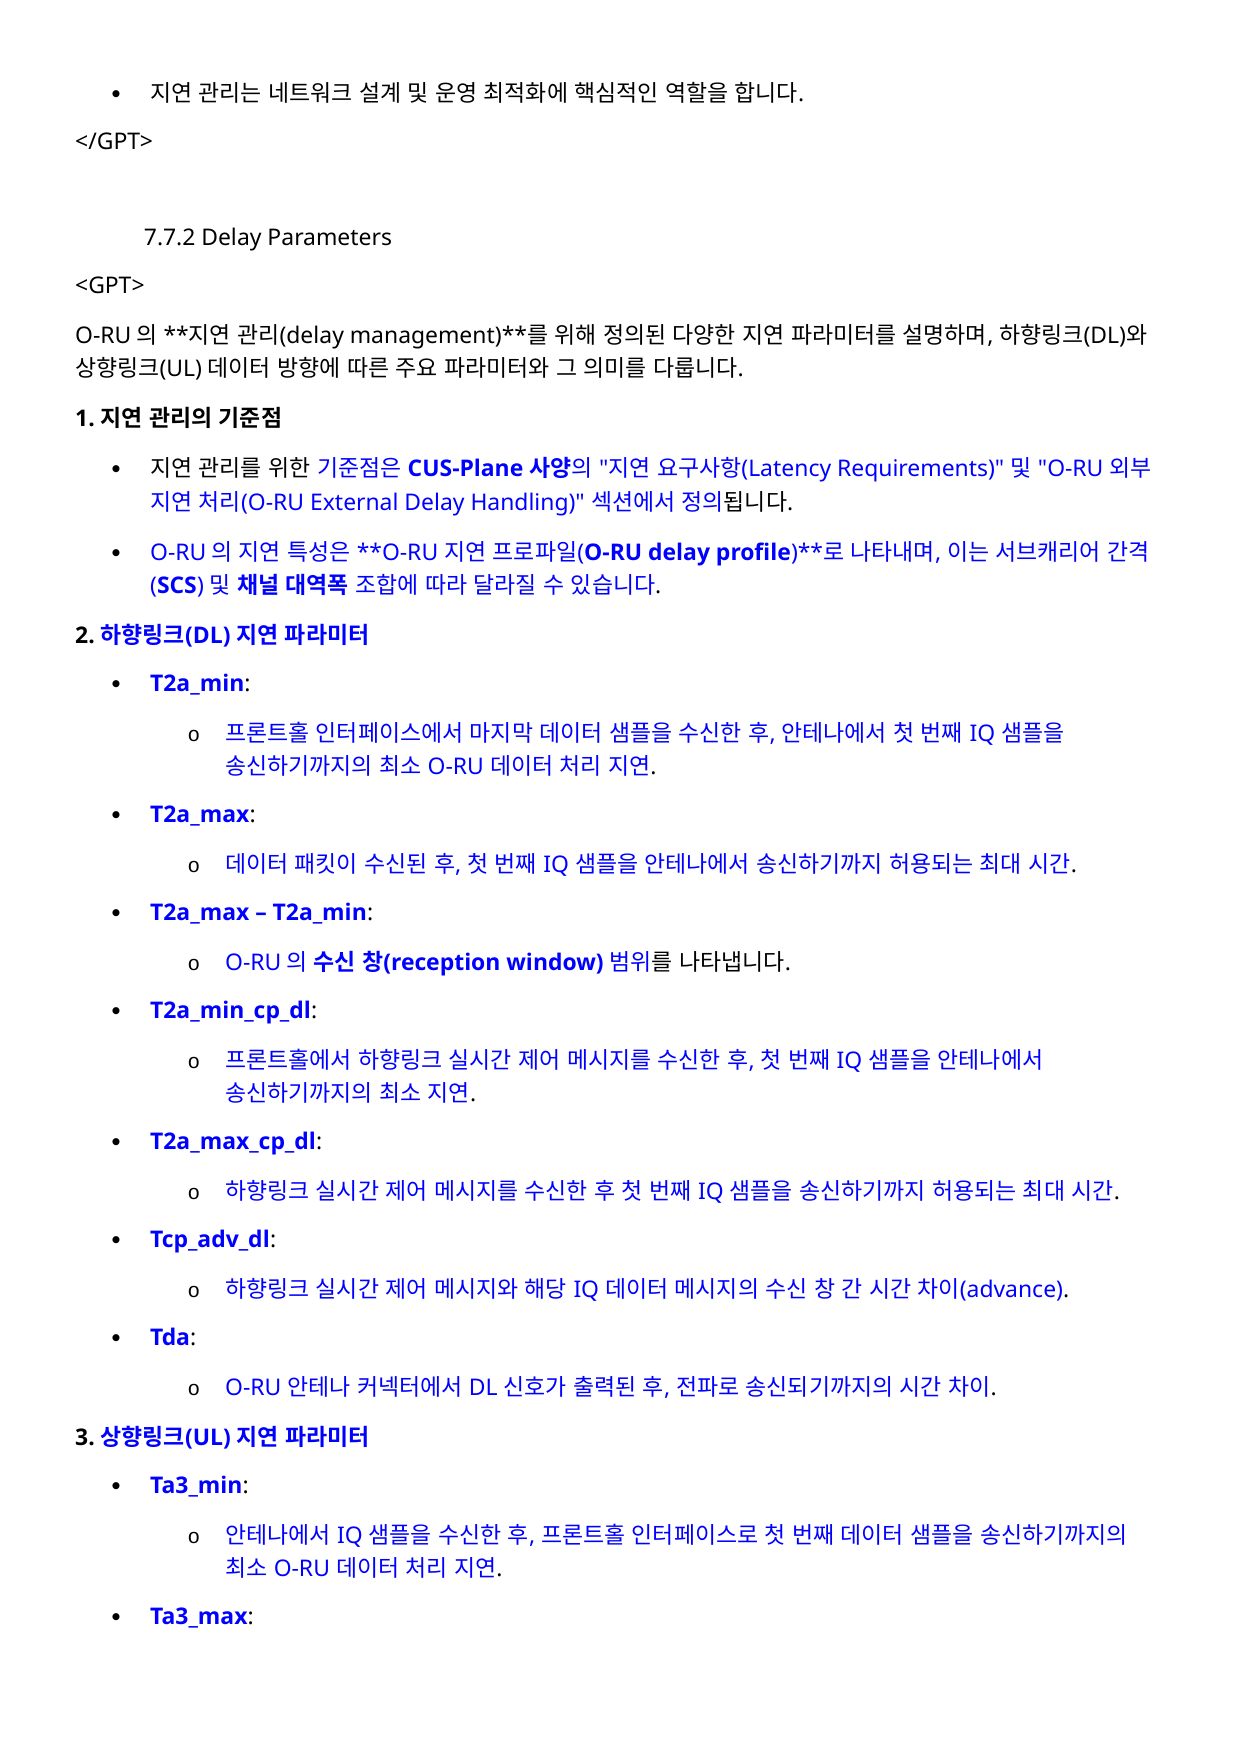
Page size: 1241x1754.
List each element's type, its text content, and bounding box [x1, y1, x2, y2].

text 3. 상향링크(UL) 지연 파라미터 [75, 1419, 1165, 1452]
text </GPT> [75, 125, 1165, 156]
text <GPT> [75, 269, 1165, 300]
list 프론트홀에서 하향링크 실시간 제어 메시지를 수신한 후, 첫 번째 IQ 샘플을 안테나에서 송신하기까지의 최소 지연. [187, 1042, 1165, 1108]
text O-RU의 **지연 관리(delay management)**를 위해 정의된 다양한 지연 파라미터를 설명하며, 하향링크(DL)와 상향링크(UL) 데이터 방향에 따른 주요 파라미터와 그 의미를 다룹니다. [75, 317, 1165, 383]
list O-RU의 지연 특성은 **O-RU 지연 프로파일(O-RU delay profile)**로 나타내며, 이는 서브캐리어 간격(SCS) 및 채널 대역폭 조합에 따라 달라질 수 있습니다. [112, 533, 1165, 600]
list 프론트홀 인터페이스에서 마지막 데이터 샘플을 수신한 후, 안테나에서 첫 번째 IQ 샘플을 송신하기까지의 최소 O-RU 데이터 처리 지연. [187, 714, 1165, 781]
text 2. 하향링크(DL) 지연 파라미터 [75, 617, 1165, 650]
list T2a_max: [112, 798, 1165, 829]
list 하향링크 실시간 제어 메시지를 수신한 후 첫 번째 IQ 샘플을 송신하기까지 허용되는 최대 시간. [187, 1173, 1165, 1206]
list T2a_max – T2a_min: [112, 896, 1165, 927]
subtitle 7.7.2 Delay Parameters [144, 221, 1165, 252]
list 하향링크 실시간 제어 메시지와 해당 IQ 데이터 메시지의 수신 창 간 시간 차이(advance). [187, 1271, 1165, 1304]
list T2a_max_cp_dl: [112, 1125, 1165, 1156]
list Tda: [112, 1321, 1165, 1352]
list 지연 관리를 위한 기준점은 CUS-Plane 사양의 "지연 요구사항(Latency Requirements)" 및 "O-RU 외부 지연 처리(O-RU External Delay Handling)" 섹션에서 정의됩니다. [112, 450, 1165, 517]
list Ta3_max: [112, 1600, 1165, 1631]
list T2a_min: [112, 667, 1165, 698]
list O-RU 안테나 커넥터에서 DL 신호가 출력된 후, 전파로 송신되기까지의 시간 차이. [187, 1369, 1165, 1402]
list Ta3_min: [112, 1469, 1165, 1500]
list 데이터 패킷이 수신된 후, 첫 번째 IQ 샘플을 안테나에서 송신하기까지 허용되는 최대 시간. [187, 846, 1165, 879]
list Tcp_adv_dl: [112, 1223, 1165, 1254]
list 안테나에서 IQ 샘플을 수신한 후, 프론트홀 인터페이스로 첫 번째 데이터 샘플을 송신하기까지의 최소 O-RU 데이터 처리 지연. [187, 1517, 1165, 1583]
text 1. 지연 관리의 기준점 [75, 400, 1165, 433]
list 지연 관리는 네트워크 설계 및 운영 최적화에 핵심적인 역할을 합니다. [112, 75, 1165, 108]
list O-RU의 수신 창(reception window) 범위를 나타냅니다. [187, 944, 1165, 977]
list T2a_min_cp_dl: [112, 994, 1165, 1025]
